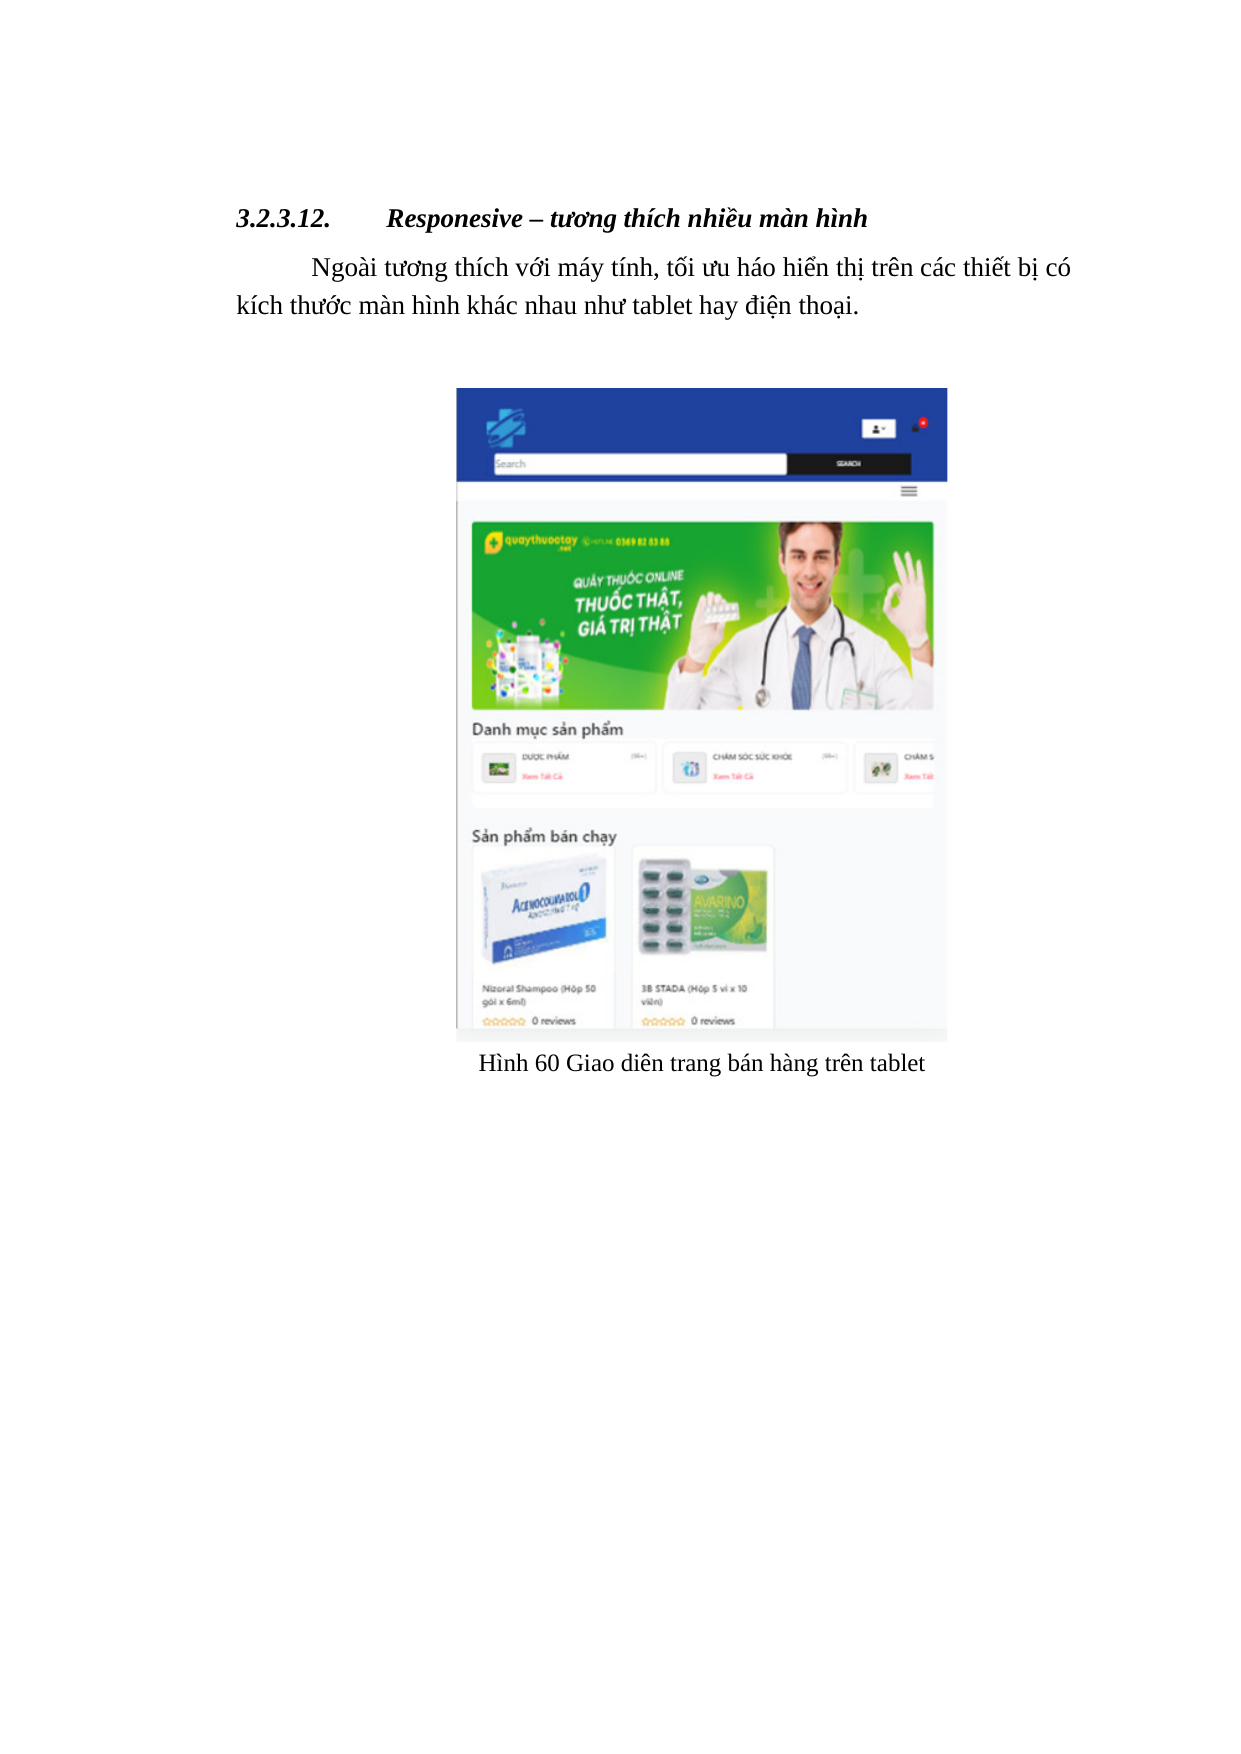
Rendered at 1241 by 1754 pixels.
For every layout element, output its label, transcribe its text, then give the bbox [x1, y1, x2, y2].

subtitle Responesive – tương thích nhiều màn hình [236, 202, 1092, 233]
picture [456, 388, 948, 1042]
text Ngoài tương thích với máy tính, tối ưu háo hiển thị trên các thiết bị có kích thước màn hình khác nhau như tablet hay điện thoại. [236, 251, 1092, 320]
